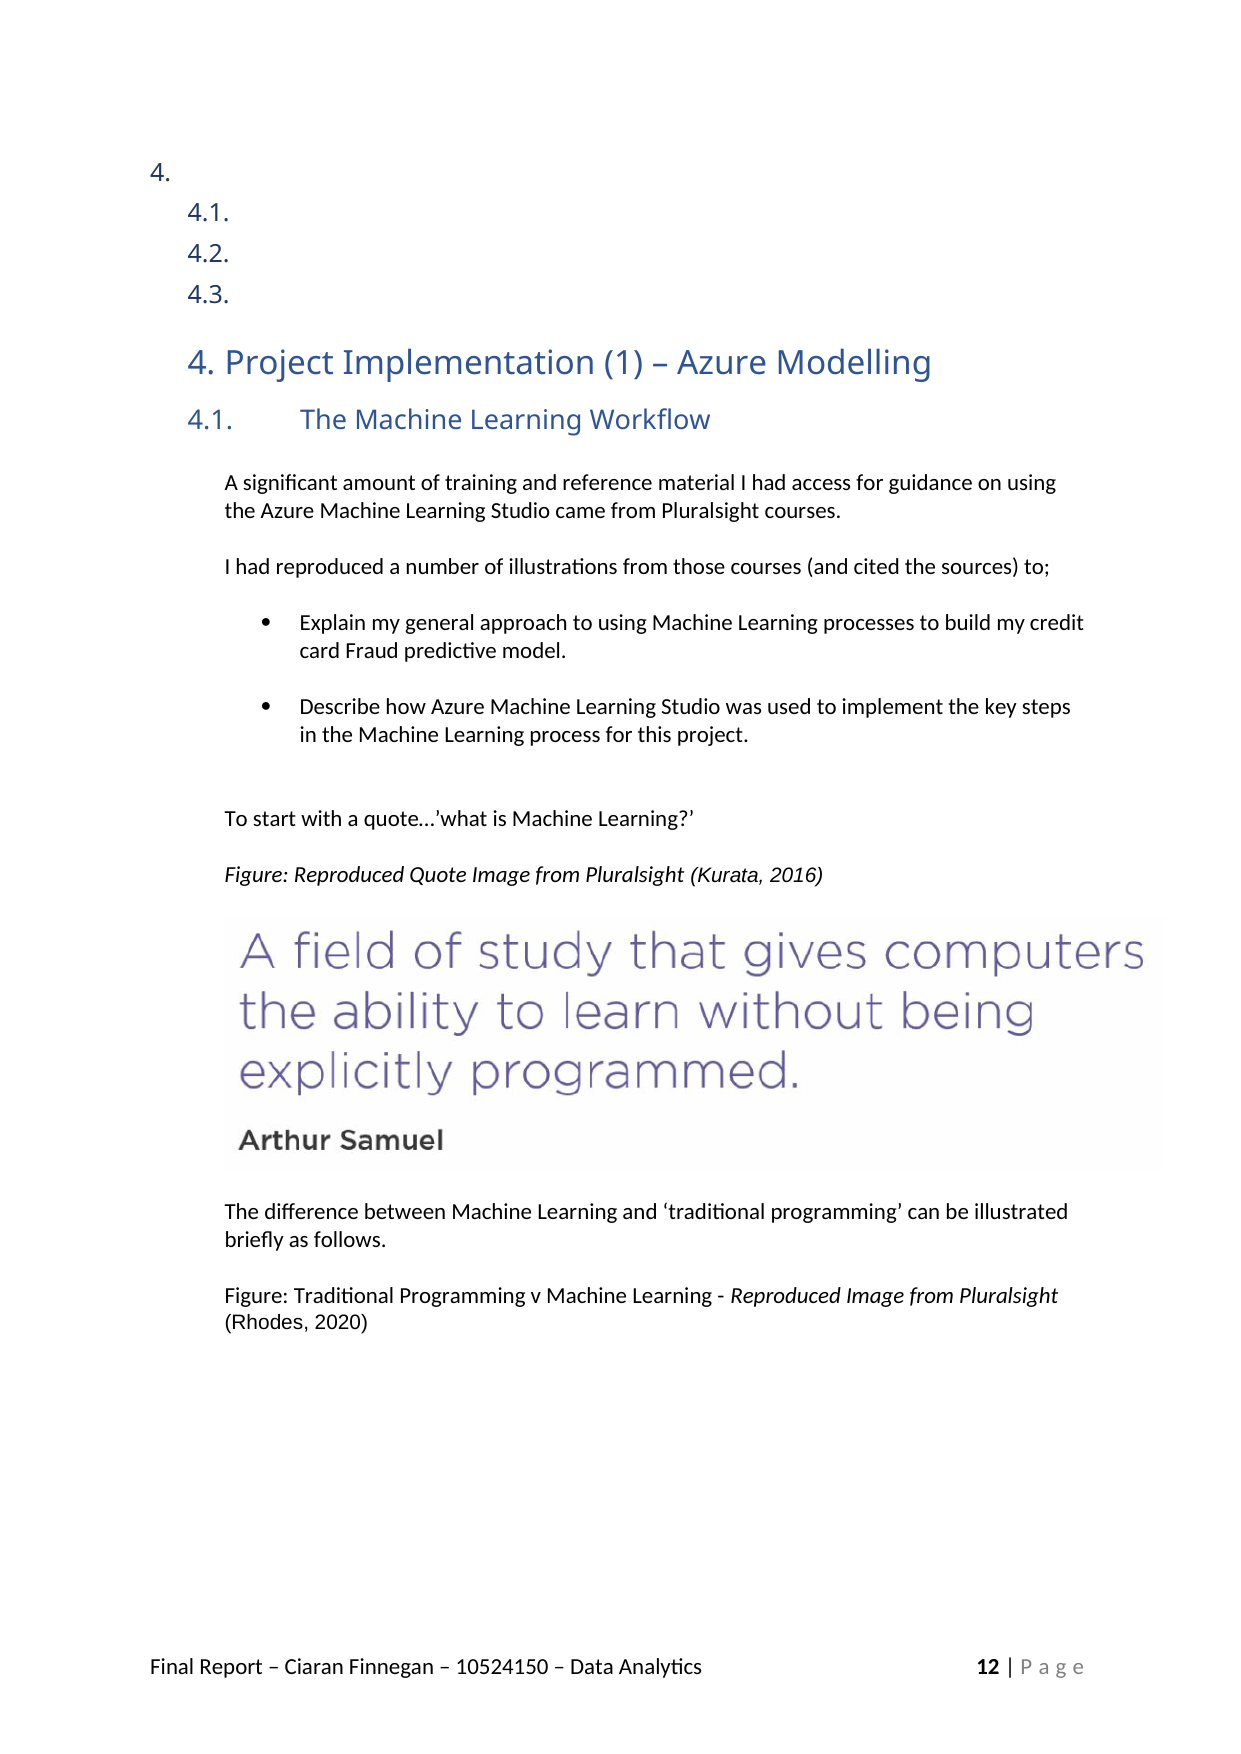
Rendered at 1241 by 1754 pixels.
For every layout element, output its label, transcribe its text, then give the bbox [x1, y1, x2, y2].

subtitle The Machine Learning Workflow [187, 400, 1090, 437]
text Figure: Reproduced Quote Image from Pluralsight (Kurata, 2016) [224, 860, 1090, 888]
text Figure: Traditional Programming v Machine Learning - Reproduced Image from Pluralsight (Rhodes, 2020) [224, 1281, 1090, 1333]
text To start with a quote…’what is Machine Learning?’ [224, 804, 1090, 832]
text I had reproduced a number of illustrations from those courses (and cited the sources) to; [224, 552, 1090, 580]
list Describe how Azure Machine Learning Studio was used to implement the key steps in the Machine Learning process for this project. [262, 692, 1090, 748]
text A significant amount of training and reference material I had access for guidance on using the Azure Machine Learning Studio came from Pluralsight courses. [224, 468, 1090, 524]
list Explain my general approach to using Machine Learning processes to build my credit card Fraud predictive model. [262, 608, 1090, 664]
subtitle Project Implementation (1) – Azure Modelling [187, 339, 1090, 384]
picture [224, 916, 1165, 1170]
text The difference between Machine Learning and ‘traditional programming’ can be illustrated briefly as follows. [224, 1197, 1090, 1253]
